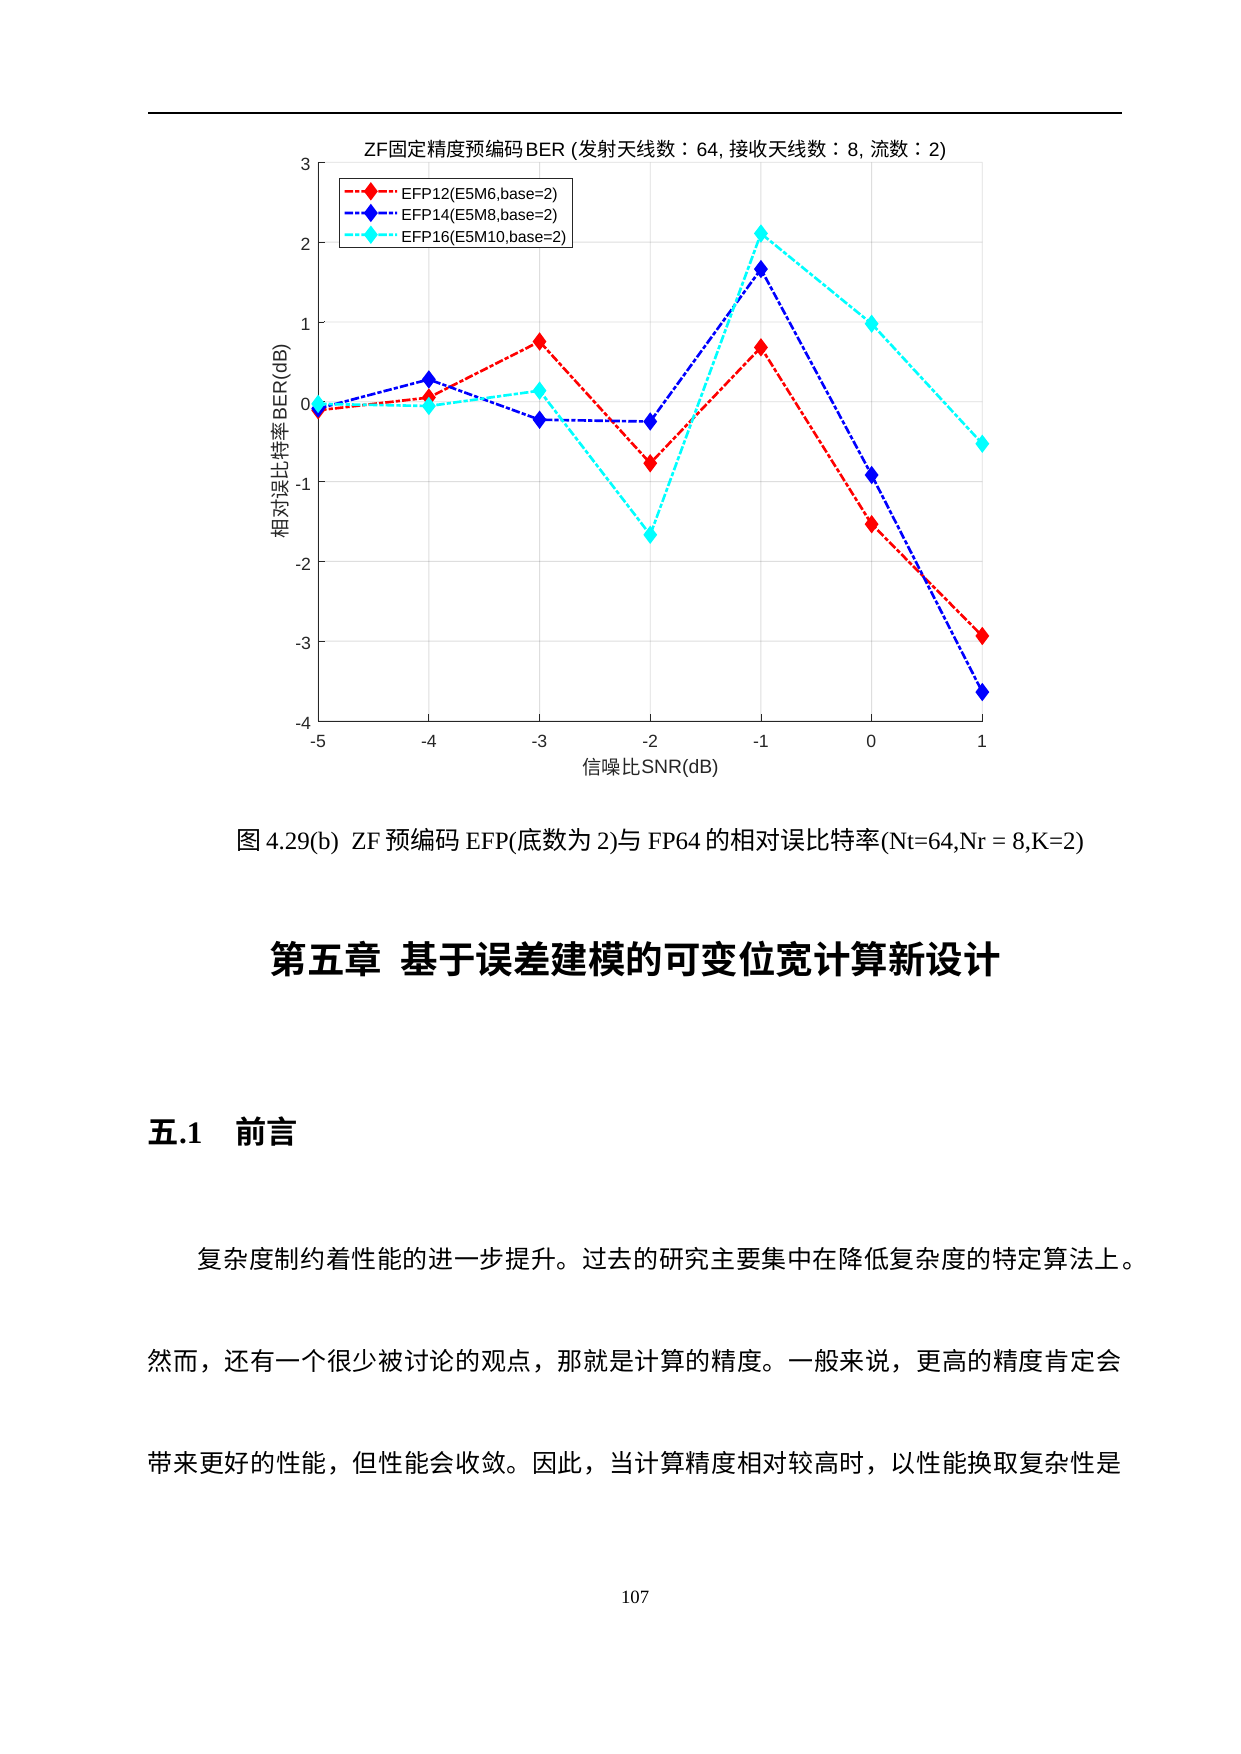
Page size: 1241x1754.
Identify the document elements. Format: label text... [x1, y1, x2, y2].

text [148, 1224, 1122, 1496]
subtitle 基于误差建模的可变位宽计算新设计 [148, 923, 1122, 991]
subtitle 前言 [148, 1096, 1122, 1164]
text 图4.29(b) ZF预编码EFP(底数为2)与FP64的相对误比特率(Nt=64,Nr = 8,K=2) [148, 804, 1122, 872]
